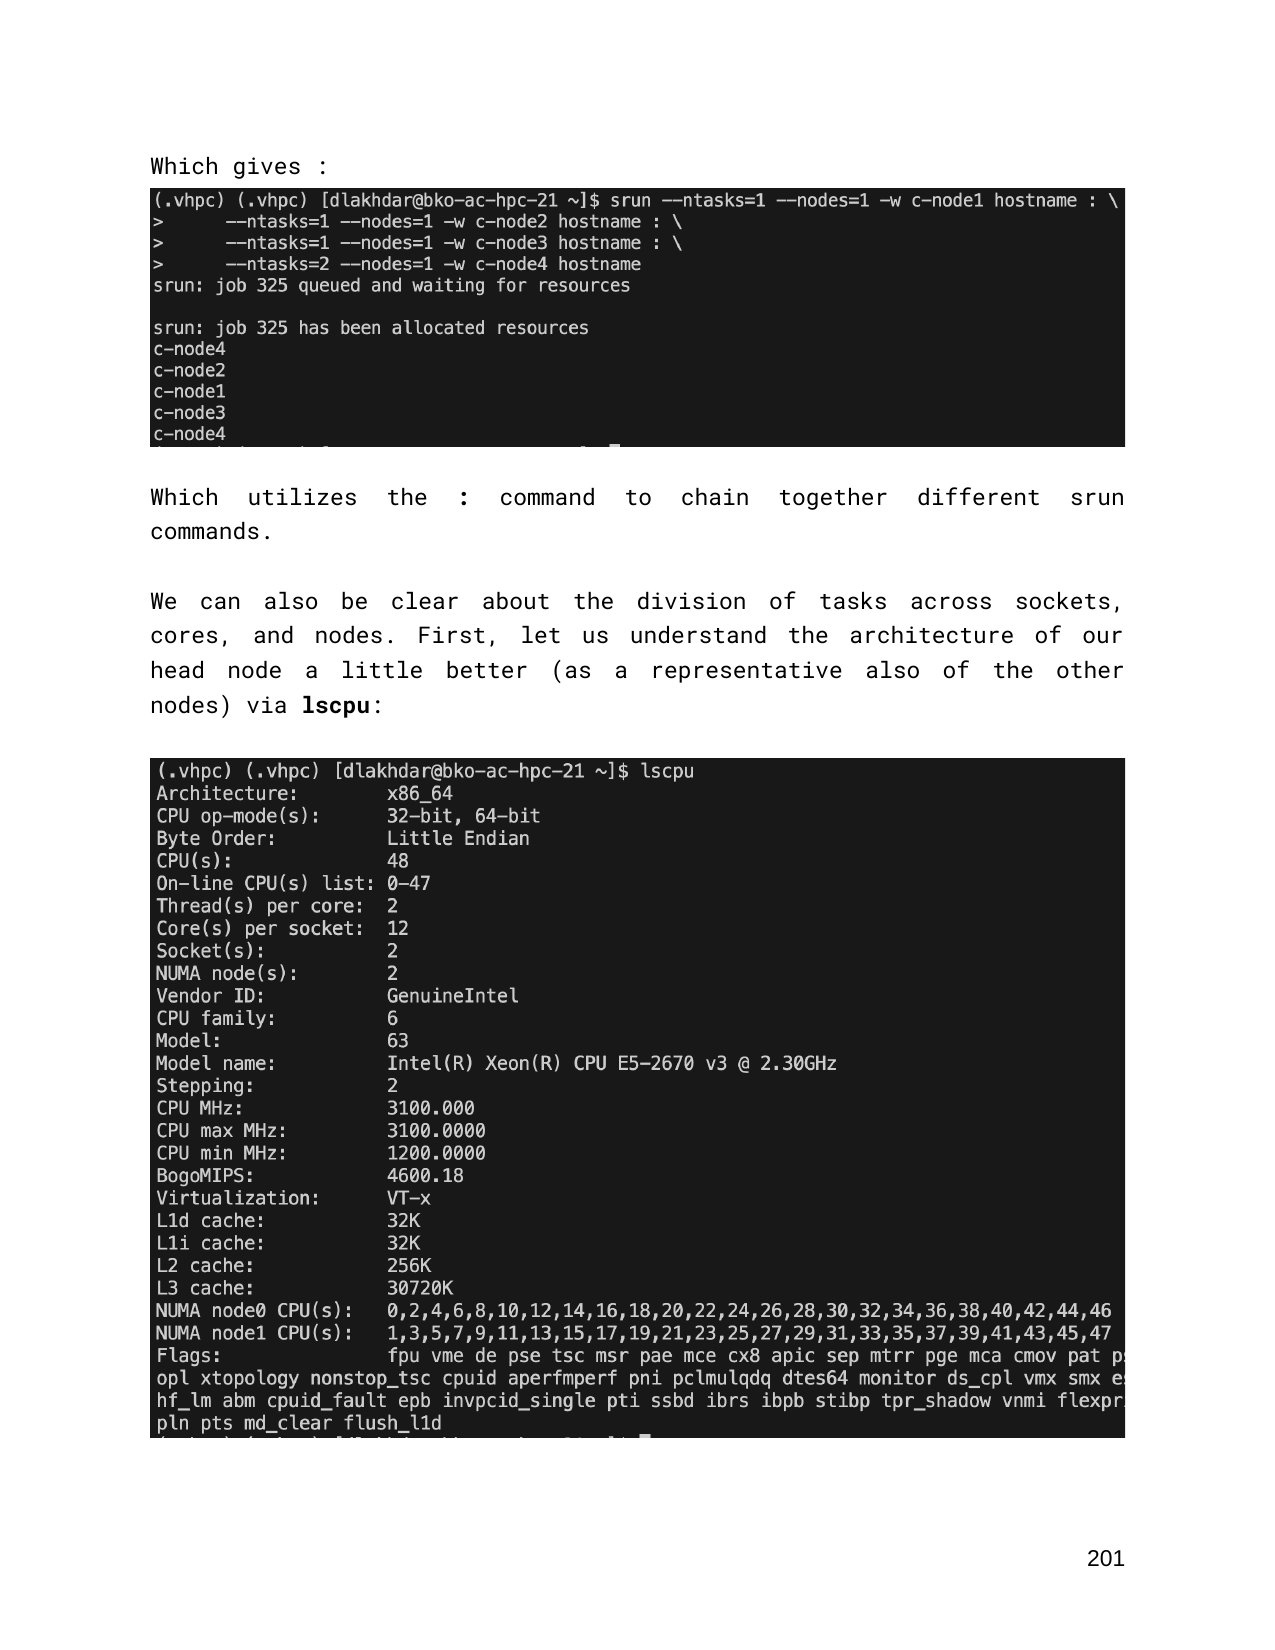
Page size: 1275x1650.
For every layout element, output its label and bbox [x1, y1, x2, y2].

picture [150, 758, 1125, 1438]
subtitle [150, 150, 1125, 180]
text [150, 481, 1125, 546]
picture [150, 188, 1125, 447]
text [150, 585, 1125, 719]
